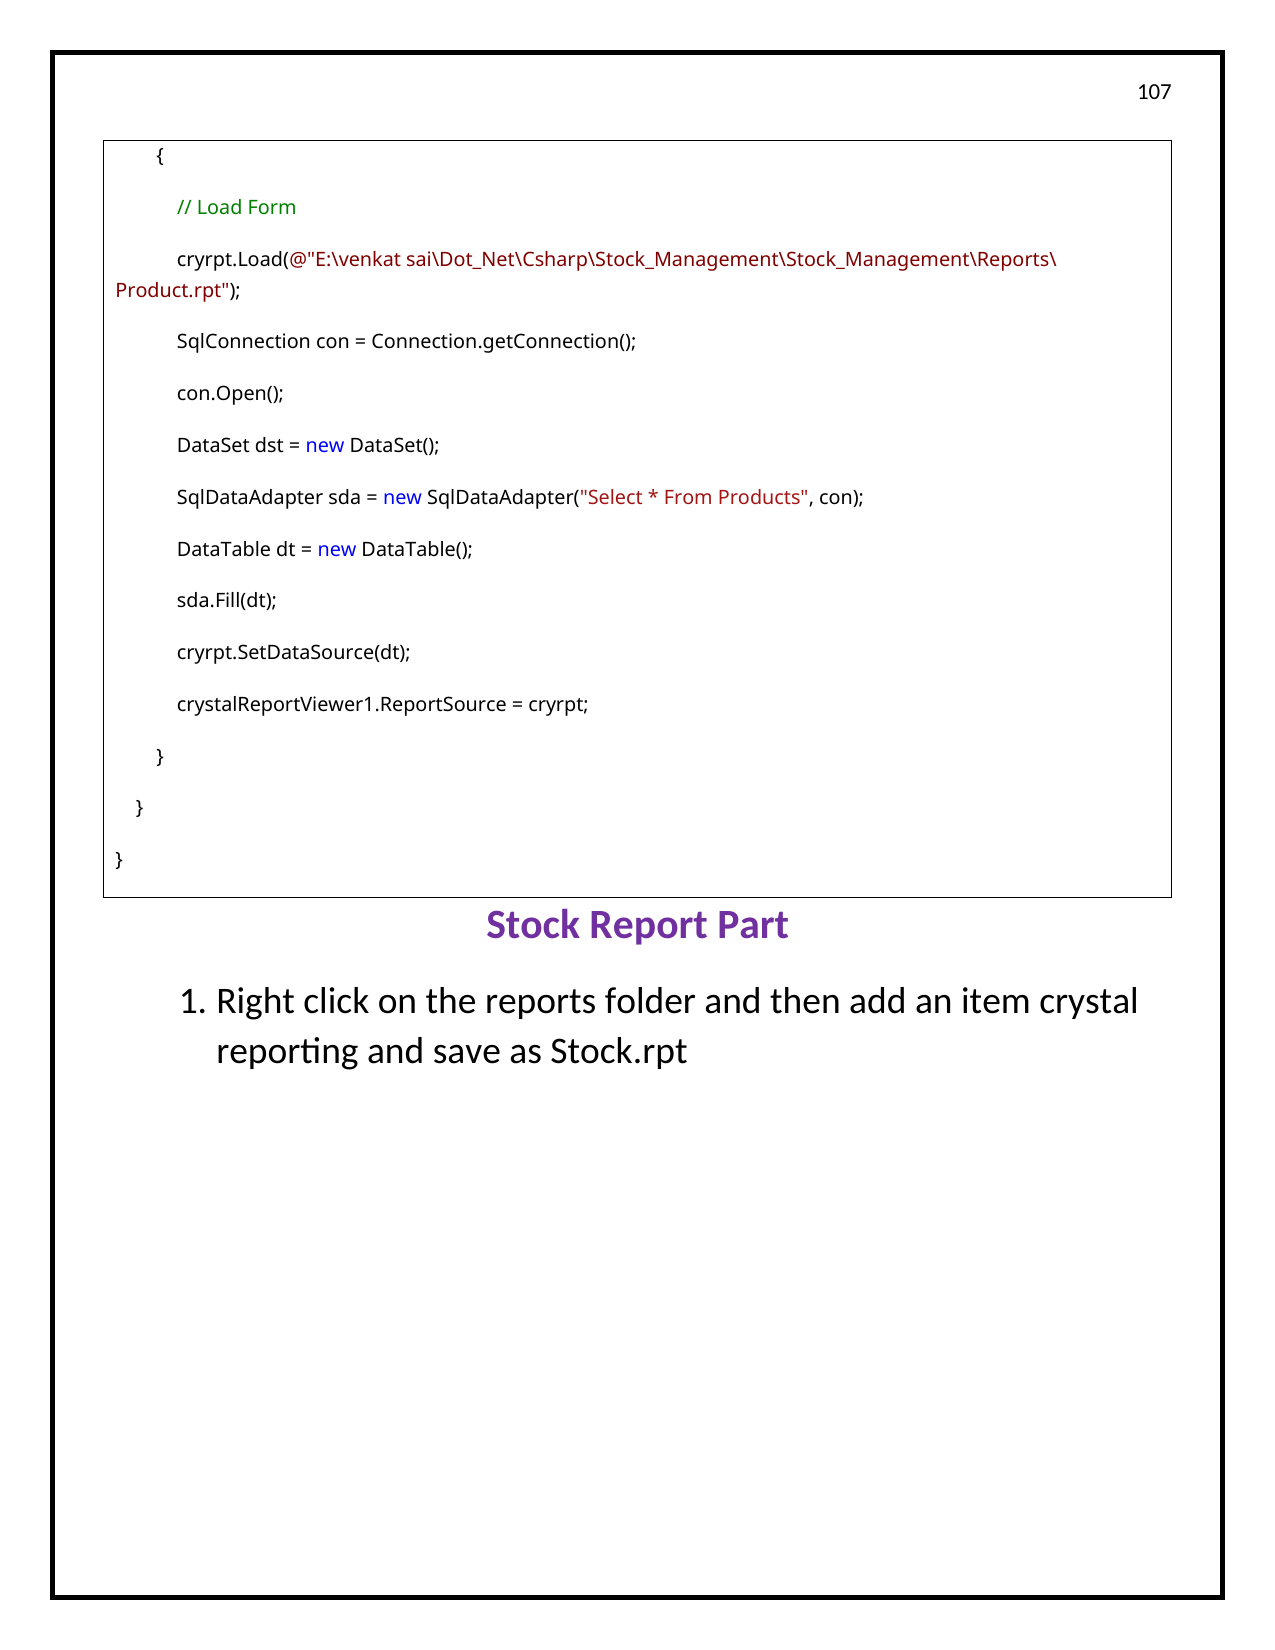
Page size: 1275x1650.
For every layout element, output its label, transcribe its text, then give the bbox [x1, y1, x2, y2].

text Stock Report Part [103, 898, 1172, 949]
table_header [104, 141, 1171, 897]
list Right click on the reports folder and then add an item crystal reporting and save as Stock.rpt [178, 977, 1172, 1073]
